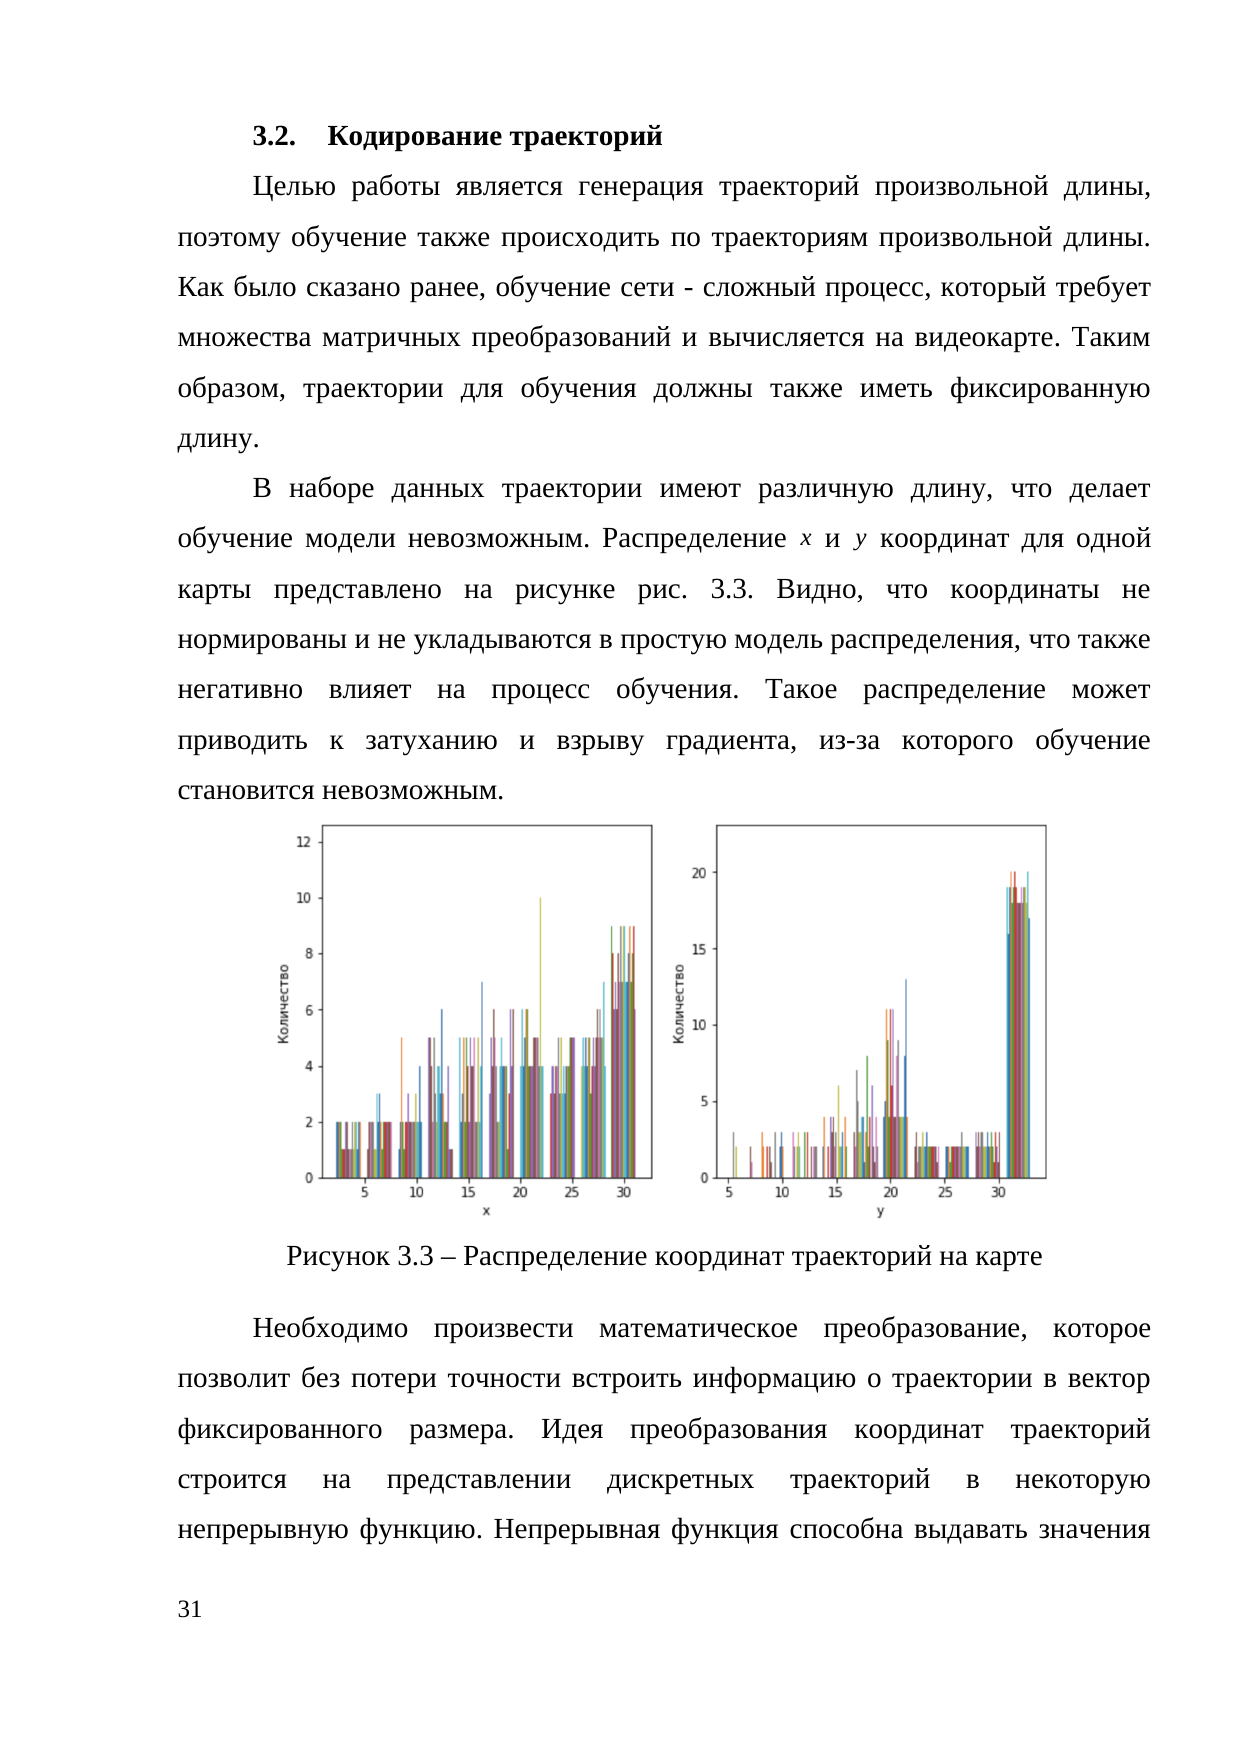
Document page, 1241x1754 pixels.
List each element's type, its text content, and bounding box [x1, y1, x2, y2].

text Рисунок 3.3 – Распределение координат траекторий на карте [177, 1238, 1152, 1272]
subtitle Кодирование траекторий [252, 118, 1152, 152]
picture [271, 822, 1058, 1224]
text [177, 1310, 1152, 1545]
text В наборе данных траектории имеют различную длину, что делает обучение модели невозможным. Распределение и координат для одной карты представлено на рисунке рис. 3.3. Видно, что координаты не нормированы и не укладываются в простую модель распределения, что также негативно влияет на процесс обучения. Такое распределение может приводить к затуханию и взрыву градиента, из-за которого обучение становится невозможным. [177, 470, 1152, 806]
text Целью работы является генерация траекторий произвольной длины, поэтому обучение также происходить по траекториям произвольной длины. Как было сказано ранее, обучение сети - сложный процесс, который требует множества матричных преобразований и вычисляется на видеокарте. Таким образом, траектории для обучения должны также иметь фиксированную длину. [177, 168, 1152, 453]
